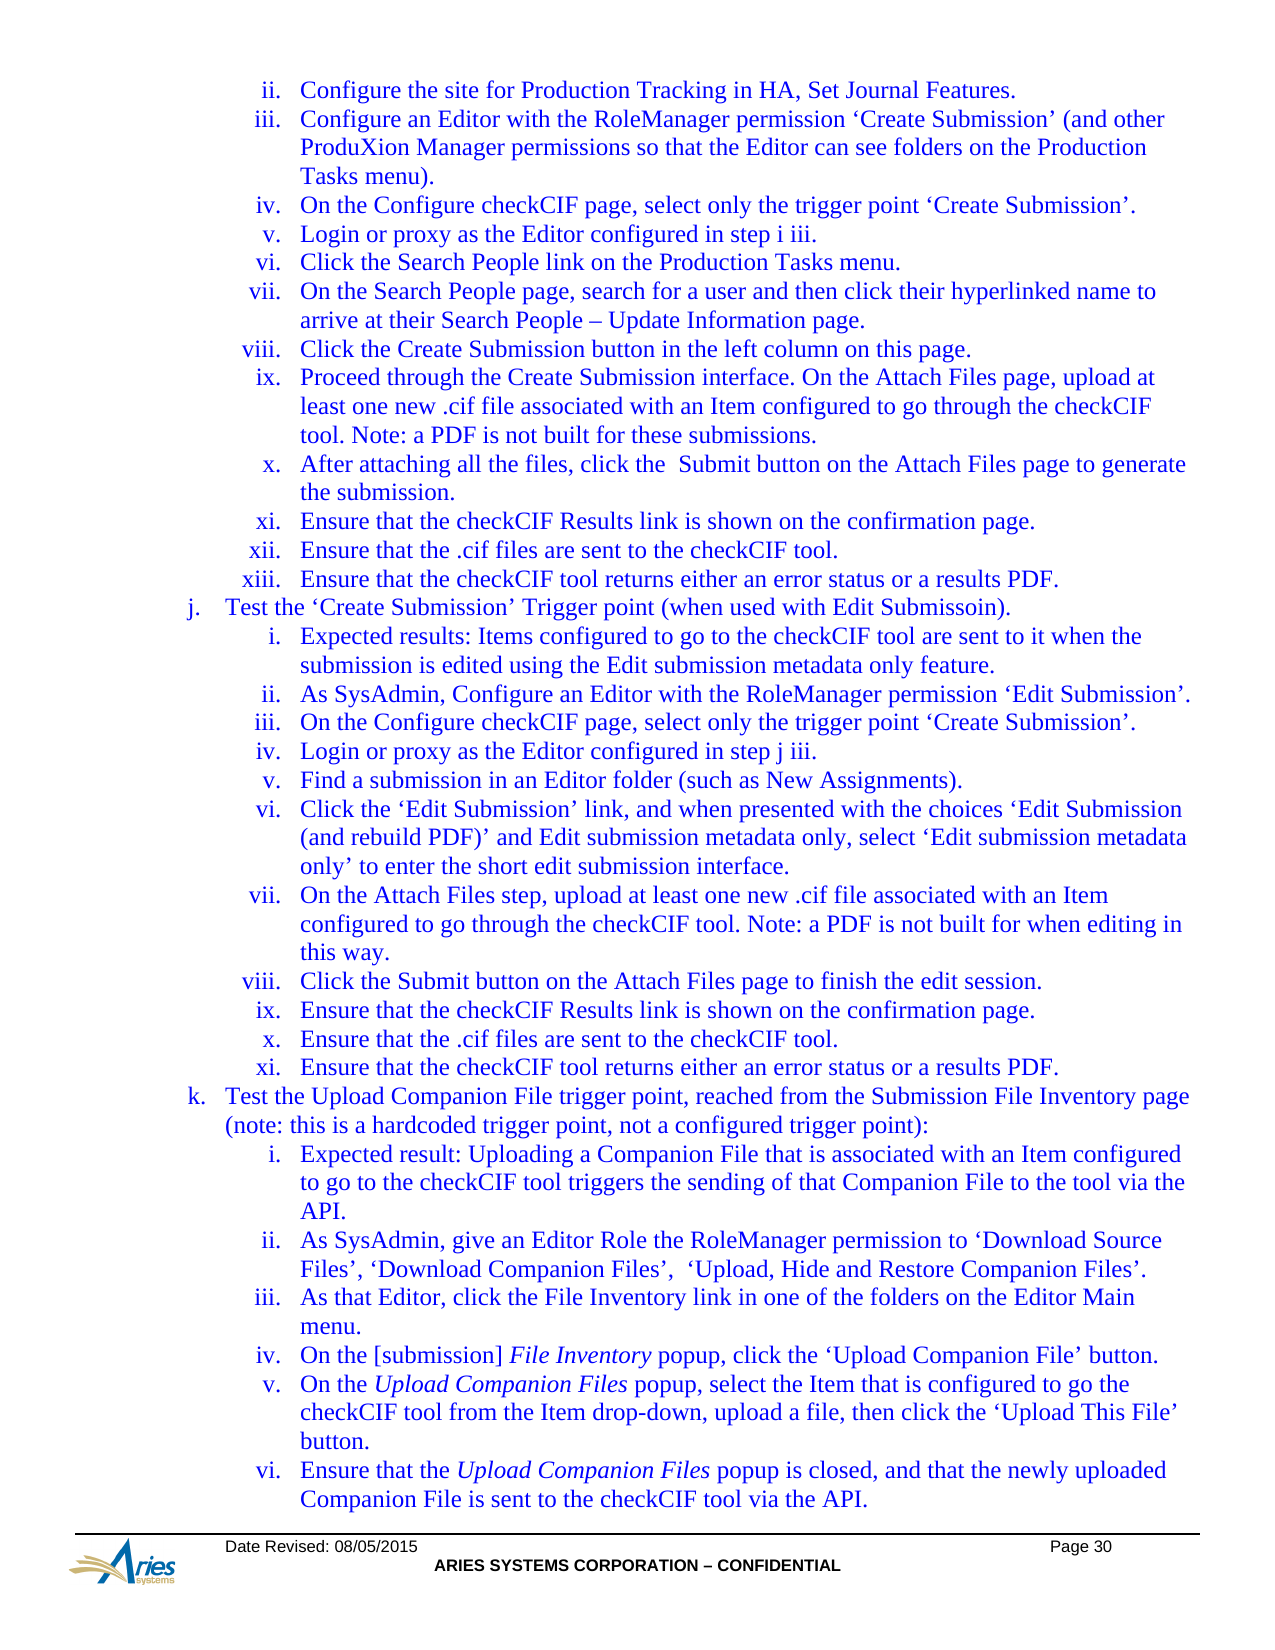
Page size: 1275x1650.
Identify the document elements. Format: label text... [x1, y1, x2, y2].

list As SysAdmin, Configure an Editor with the RoleManager permission ‘Edit Submission’. [281, 679, 1200, 707]
list Configure the site for Production Tracking in HA, Set Journal Features. [281, 75, 1200, 104]
list Test the ‘Create Submission’ Trigger point (when used with Edit Submissoin). [187, 592, 1200, 621]
list On the Configure checkCIF page, select only the trigger point ‘Create Submission’. [281, 190, 1200, 219]
list Ensure that the checkCIF Results link is shown on the confirmation page. [281, 995, 1200, 1024]
list Expected result: Uploading a Companion File that is associated with an Item configured to go to the checkCIF tool triggers the sending of that Companion File to the tool via the API. [281, 1139, 1200, 1225]
list As SysAdmin, give an Editor Role the RoleManager permission to ‘Download Source Files’, ‘Download Companion Files’, ‘Upload, Hide and Restore Companion Files’. [281, 1225, 1200, 1282]
list On the [submission] File Inventory popup, click the ‘Upload Companion File’ button. [281, 1340, 1200, 1369]
list Ensure that the .cif files are sent to the checkCIF tool. [281, 1024, 1200, 1052]
picture [68, 1538, 175, 1585]
list After attaching all the files, click the Submit button on the Attach Files page to generate the submission. [281, 449, 1200, 506]
list Login or proxy as the Editor configured in step i iii. [281, 219, 1200, 247]
list On the Search People page, search for a user and then click their hyperlinked name to arrive at their Search People – Update Information page. [281, 276, 1200, 334]
list Ensure that the checkCIF Results link is shown on the confirmation page. [281, 506, 1200, 535]
list Proceed through the Create Submission interface. On the Attach Files page, upload at least one new .cif file associated with an Item configured to go through the checkCIF tool. Note: a PDF is not built for these submissions. [281, 362, 1200, 449]
list Click the Create Submission button in the left column on this page. [281, 334, 1200, 362]
list Click the ‘Edit Submission’ link, and when presented with the choices ‘Edit Submission (and rebuild PDF)’ and Edit submission metadata only, select ‘Edit submission metadata only’ to enter the short edit submission interface. [281, 794, 1200, 880]
list Click the Search People link on the Production Tasks menu. [281, 247, 1200, 276]
list Expected results: Items configured to go to the checkCIF tool are sent to it when the submission is edited using the Edit submission metadata only feature. [281, 621, 1200, 679]
list Find a submission in an Editor folder (such as New Assignments). [281, 765, 1200, 794]
list Ensure that the checkCIF tool returns either an error status or a results PDF. [281, 564, 1200, 592]
list Configure an Editor with the RoleManager permission ‘Create Submission’ (and other ProduXion Manager permissions so that the Editor can see folders on the Production Tasks menu). [281, 104, 1200, 190]
list Ensure that the checkCIF tool returns either an error status or a results PDF. [281, 1052, 1200, 1081]
list On the Upload Companion Files popup, select the Item that is configured to go the checkCIF tool from the Item drop-down, upload a file, then click the ‘Upload This File’ button. [281, 1369, 1200, 1455]
list On the Attach Files step, upload at least one new .cif file associated with an Item configured to go through the checkCIF tool. Note: a PDF is not built for when editing in this way. [281, 880, 1200, 966]
list On the Configure checkCIF page, select only the trigger point ‘Create Submission’. [281, 707, 1200, 736]
list Test the Upload Companion File trigger point, reached from the Submission File Inventory page (note: this is a hardcoded trigger point, not a configured trigger point): [187, 1081, 1200, 1139]
list Ensure that the .cif files are sent to the checkCIF tool. [281, 535, 1200, 564]
list Ensure that the Upload Companion Files popup is closed, and that the newly uploaded Companion File is sent to the checkCIF tool via the API. [281, 1455, 1200, 1512]
list Click the Submit button on the Attach Files page to finish the edit session. [281, 966, 1200, 995]
list Login or proxy as the Editor configured in step j iii. [281, 736, 1200, 765]
list As that Editor, click the File Inventory link in one of the folders on the Editor Main menu. [281, 1282, 1200, 1340]
